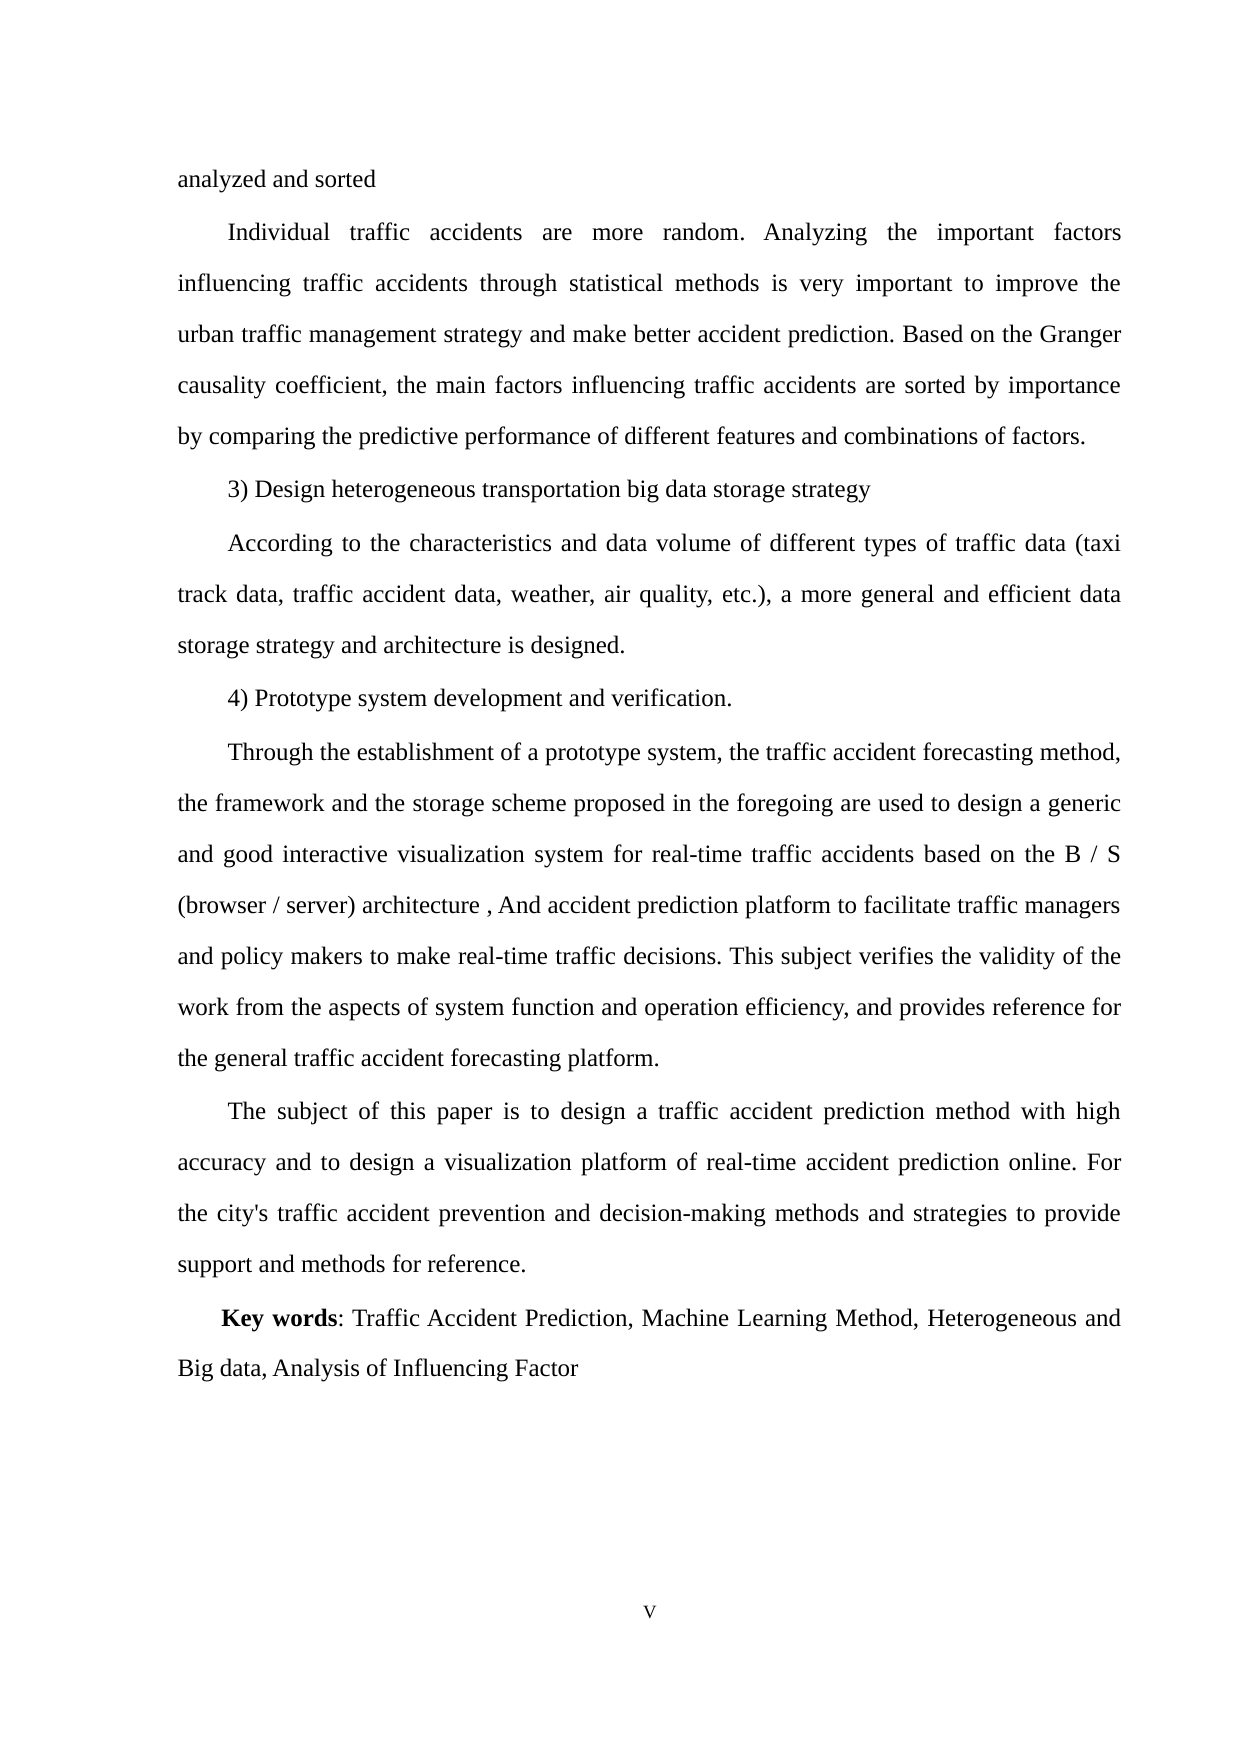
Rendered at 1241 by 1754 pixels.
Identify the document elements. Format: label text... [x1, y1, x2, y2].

text Key words: Traffic Accident Prediction, Machine Learning Method, Heterogeneous and Big data, Analysis of Influencing Factor [177, 1300, 1122, 1385]
text Through the establishment of a prototype system, the traffic accident forecasting method, the framework and the storage scheme proposed in the foregoing are used to design a generic and good interactive visualization system for real-time traffic accidents based on the B / S (browser / server) architecture , And accident prediction platform to facilitate traffic managers and policy makers to make real-time traffic decisions. This subject verifies the validity of the work from the aspects of system function and operation efficiency, and provides reference for the general traffic accident forecasting platform. [177, 734, 1122, 1074]
text 3) Design heterogeneous transportation big data storage strategy [177, 472, 1122, 506]
text 4) Prototype system development and verification. [177, 681, 1122, 715]
text The subject of this paper is to design a traffic accident prediction method with high accuracy and to design a visualization platform of real-time accident prediction online. For the city's traffic accident prevention and decision-making methods and strategies to provide support and methods for reference. [177, 1094, 1122, 1280]
text Individual traffic accidents are more random. Analyzing the important factors influencing traffic accidents through statistical methods is very important to improve the urban traffic management strategy and make better accident prediction. Based on the Granger causality coefficient, the main factors influencing traffic accidents are sorted by importance by comparing the predictive performance of different features and combinations of factors. [177, 215, 1122, 452]
text According to the characteristics and data volume of different types of traffic data (taxi track data, traffic accident data, weather, air quality, etc.), a more general and efficient data storage strategy and architecture is designed. [177, 526, 1122, 661]
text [177, 161, 1122, 195]
